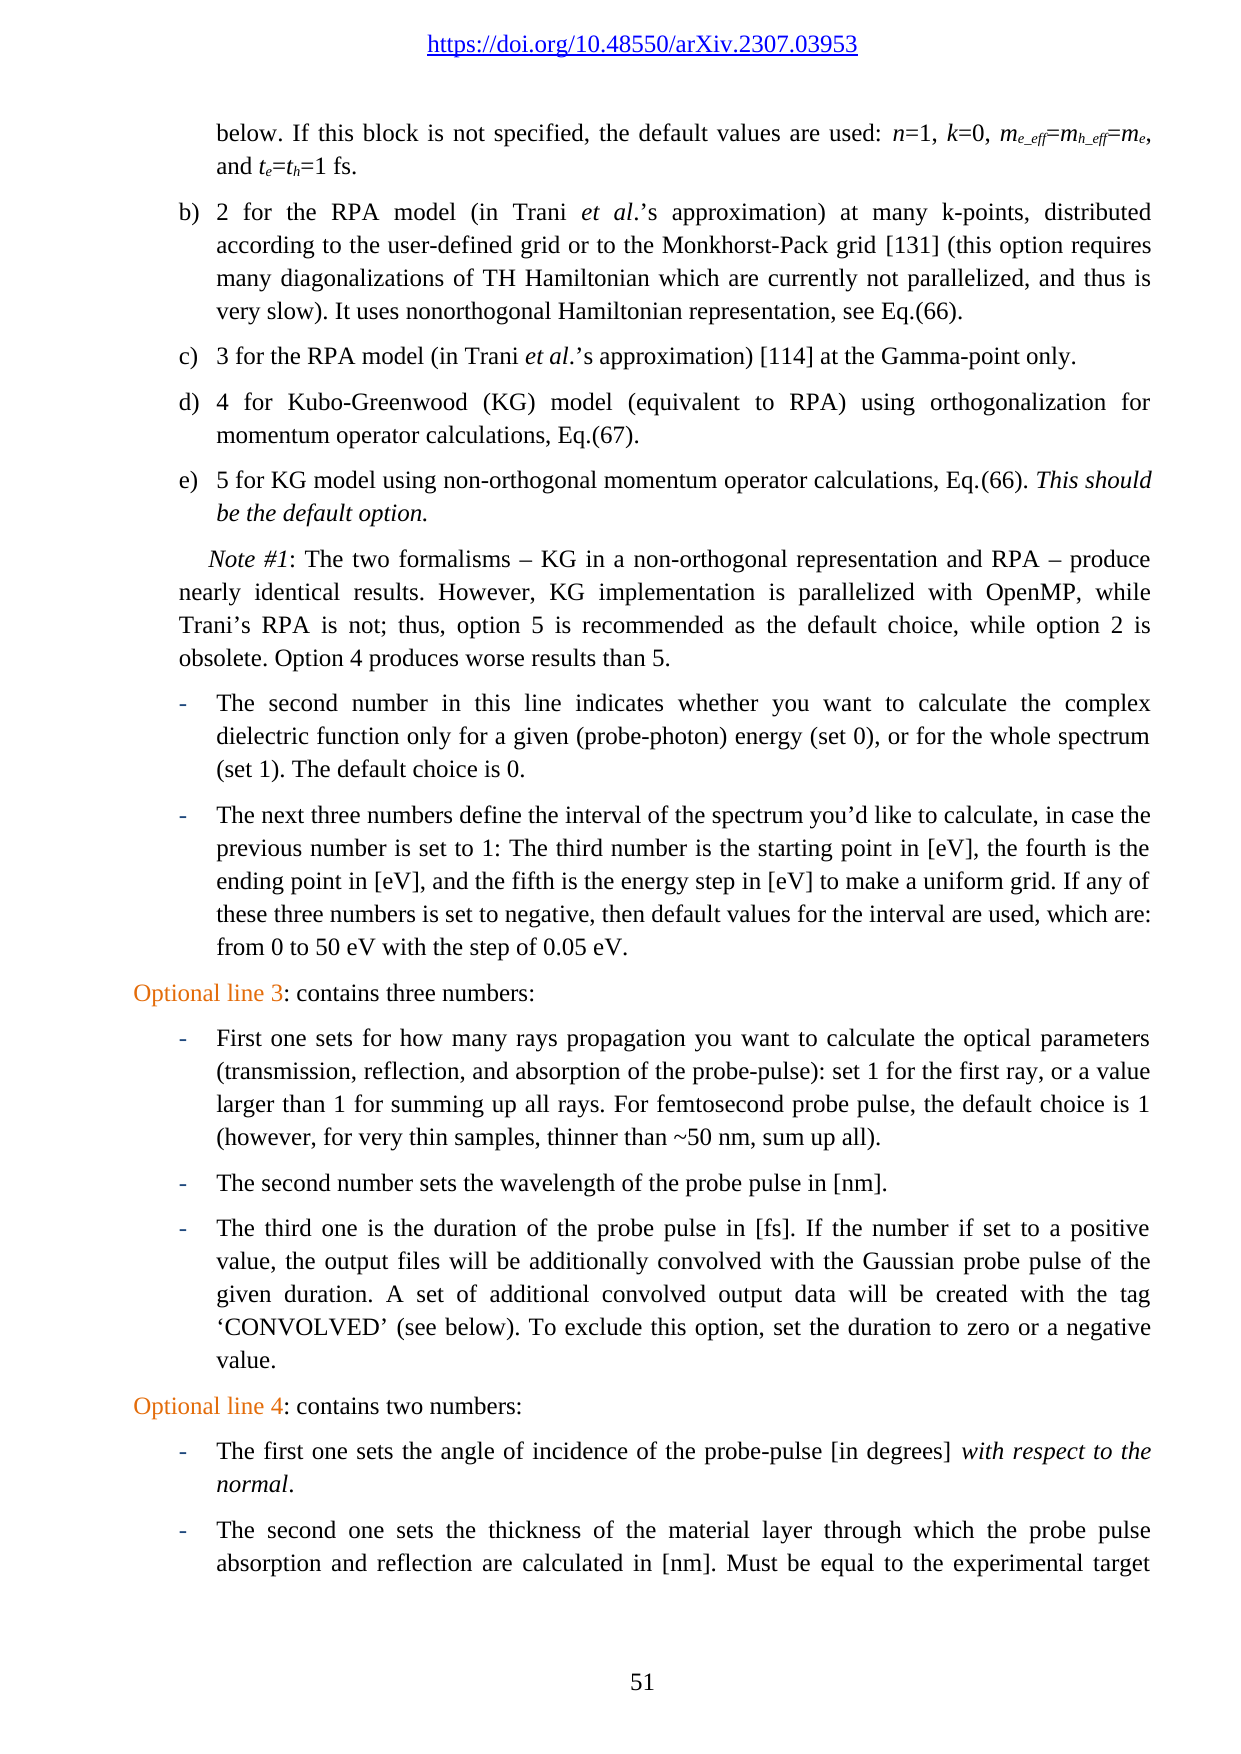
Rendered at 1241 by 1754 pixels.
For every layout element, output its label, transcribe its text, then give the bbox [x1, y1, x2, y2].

text Optional line 3: contains three numbers: [103, 978, 1152, 1006]
text Note #1: The two formalisms – KG in a non-orthogonal representation and RPA – produce nearly identical results. However, KG implementation is parallelized with OpenMP, while Trani’s RPA is not; thus, option 5 is recommended as the default choice, while option 2 is obsolete. Option 4 produces worse results than 5. [178, 544, 1152, 672]
list The second number sets the wavelength of the probe pulse in [nm]. [178, 1168, 1152, 1196]
list The third one is the duration of the probe pulse in [fs]. If the number if set to a positive value, the output files will be additionally convolved with the Gaussian probe pulse of the given duration. A set of additional convolved output data will be created with the tag ‘CONVOLVED’ (see below). To exclude this option, set the duration to zero or a negative value. [178, 1213, 1152, 1374]
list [178, 1515, 1152, 1577]
list 3 for the RPA model (in Trani et al.’s approximation) [114] at the Gamma-point only. [178, 341, 1152, 370]
list The second number in this line indicates whether you want to calculate the complex dielectric function only for a given (probe-photon) energy (set 0), or for the whole spectrum (set 1). The default choice is 0. [178, 688, 1152, 783]
list 4 for Kubo-Greenwood (KG) model (equivalent to RPA) using orthogonalization for momentum operator calculations, Eq.(67). [178, 387, 1152, 448]
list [178, 118, 1152, 180]
list The next three numbers define the interval of the spectrum you’d like to calculate, in case the previous number is set to 1: The third number is the starting point in [eV], the fourth is the ending point in [eV], and the fifth is the energy step in [eV] to make a uniform grid. If any of these three numbers is set to negative, then default values for the interval are used, which are: from 0 to 50 eV with the step of 0.05 eV. [178, 800, 1152, 961]
text Optional line 4: contains two numbers: [103, 1391, 1152, 1419]
list 5 for KG model using non-orthogonal momentum operator calculations, Eq.(66). This should be the default option. [178, 465, 1152, 527]
list First one sets for how many rays propagation you want to calculate the optical parameters (transmission, reflection, and absorption of the probe-pulse): set 1 for the first ray, or a value larger than 1 for summing up all rays. For femtosecond probe pulse, the default choice is 1 (however, for very thin samples, thinner than ~50 nm, sum up all). [178, 1023, 1152, 1151]
list The first one sets the angle of incidence of the probe-pulse [in degrees] with respect to the normal. [178, 1436, 1152, 1498]
list 2 for the RPA model (in Trani et al.’s approximation) at many k-points, distributed according to the user-defined grid or to the Monkhorst-Pack grid [131] (this option requires many diagonalizations of TH Hamiltonian which are currently not parallelized, and thus is very slow). It uses nonorthogonal Hamiltonian representation, see Eq.(66). [178, 197, 1152, 324]
